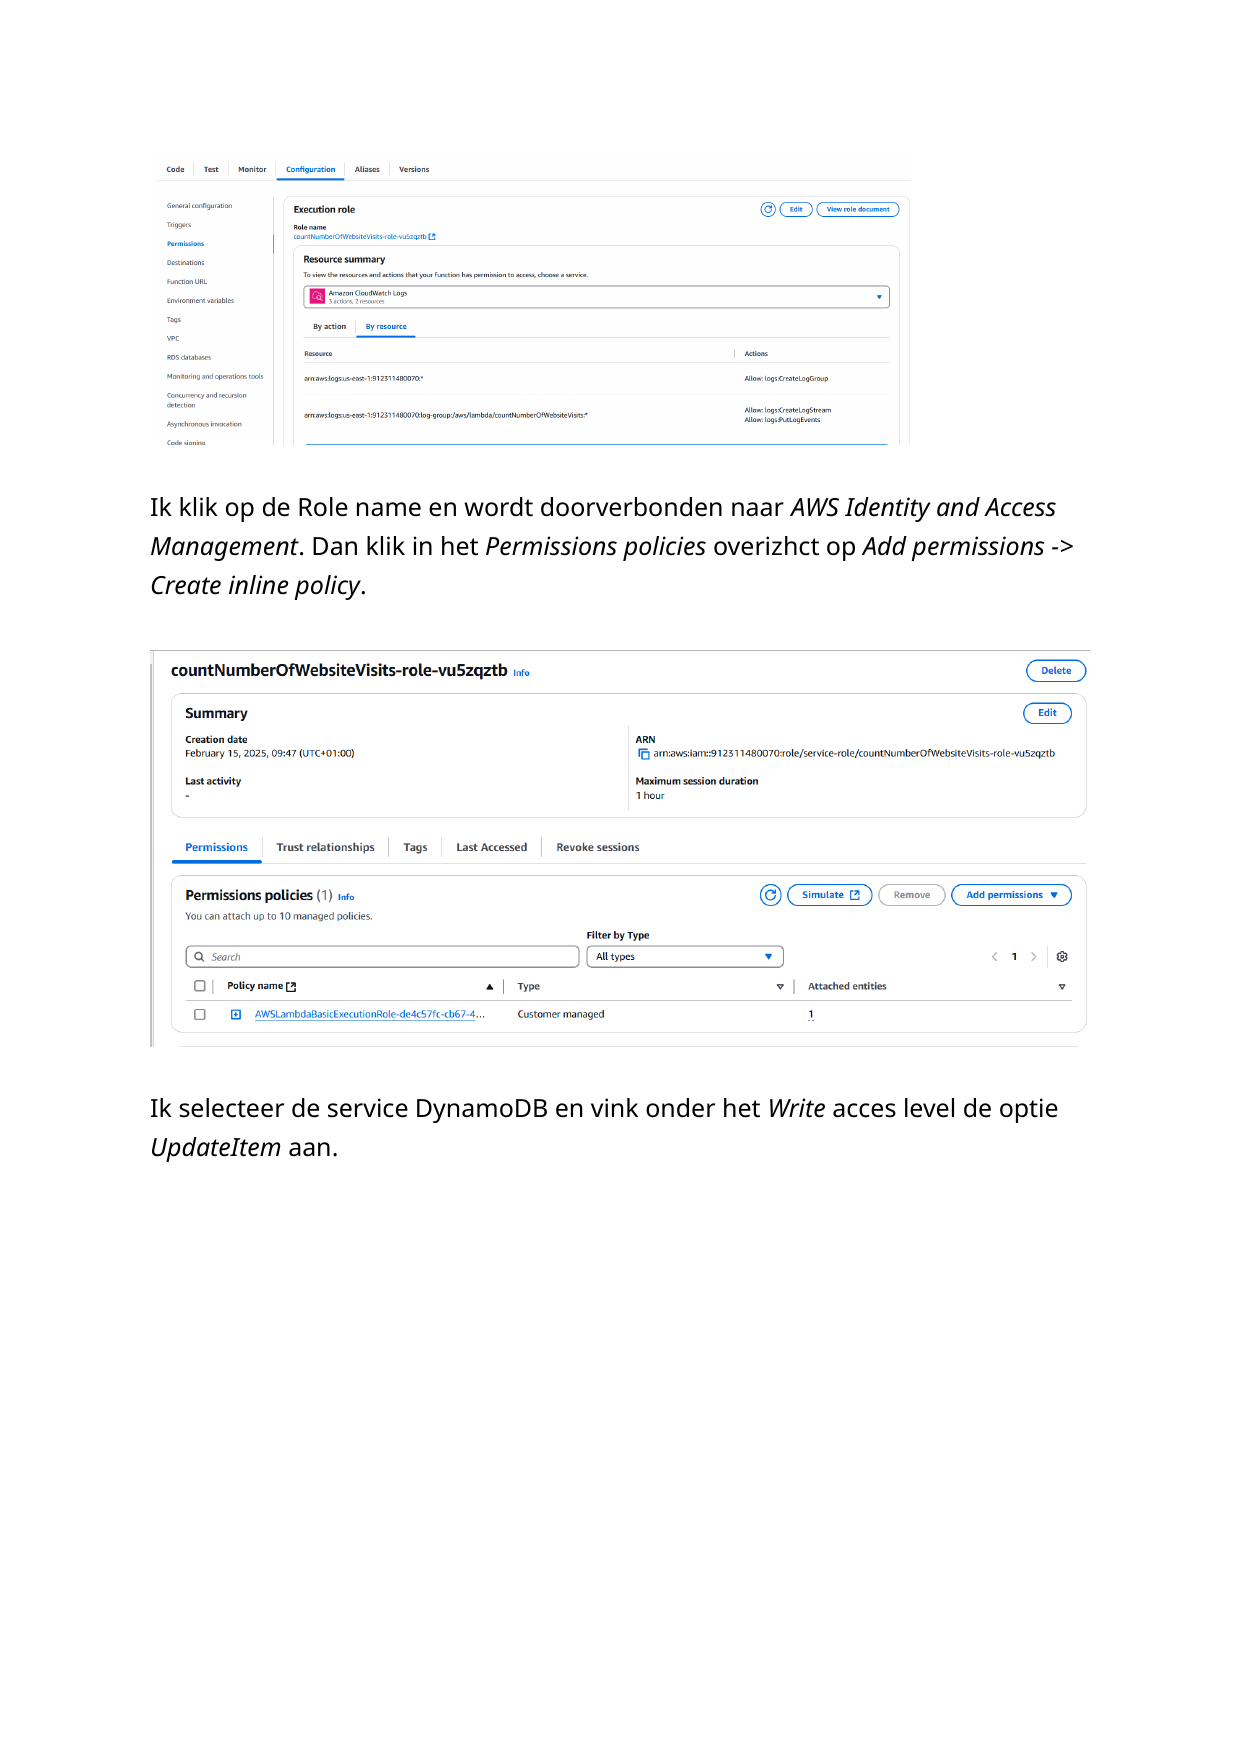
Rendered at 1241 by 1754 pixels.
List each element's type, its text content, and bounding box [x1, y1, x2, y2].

text Ik selecteer de service DynamoDB en vink onder het Write acces level de optie UpdateItem aan. [150, 1091, 1090, 1164]
picture [150, 150, 912, 445]
text Ik klik op de Role name en wordt doorverbonden naar AWS Identity and Access Management. Dan klik in het Permissions policies overizhct op Add permissions -> Create inline policy. [150, 489, 1090, 602]
picture [150, 645, 1091, 1047]
